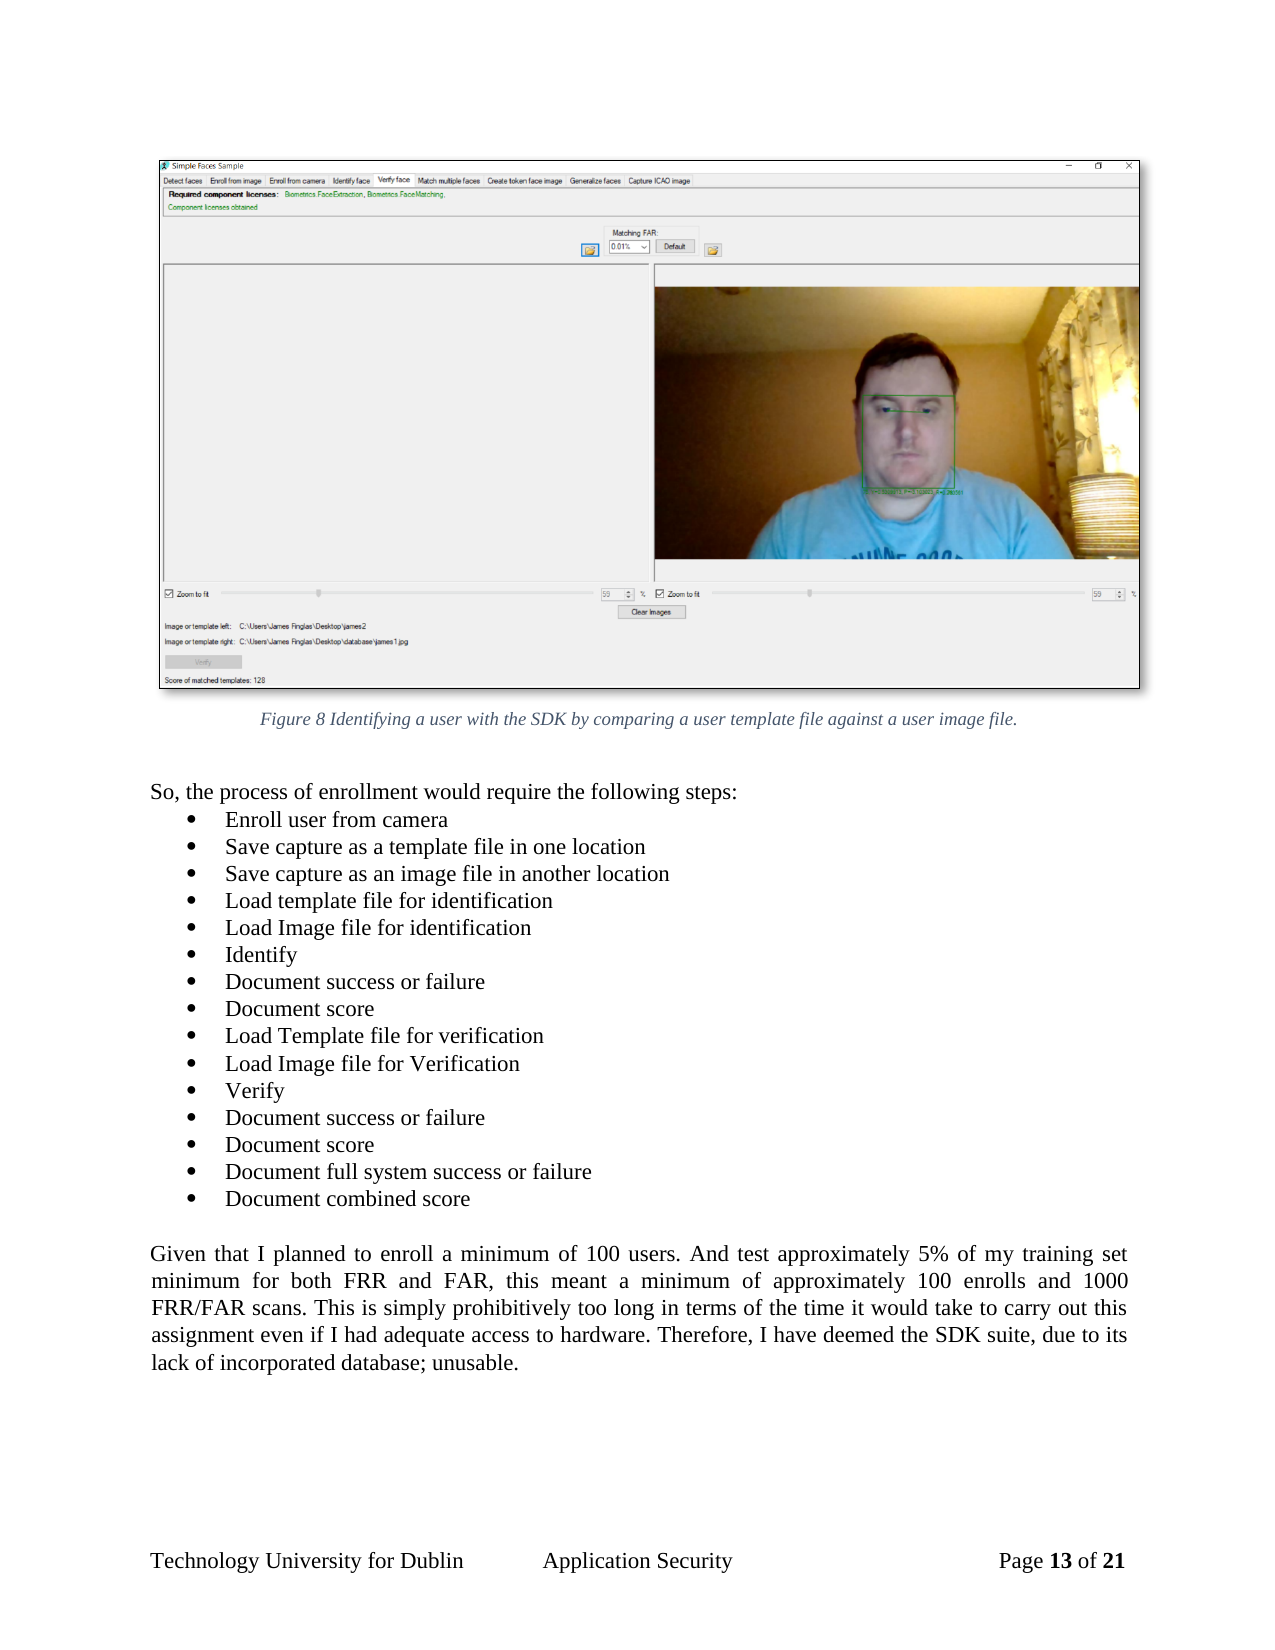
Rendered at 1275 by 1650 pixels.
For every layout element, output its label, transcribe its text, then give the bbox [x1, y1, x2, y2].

list Identify [187, 941, 1130, 968]
list Verify [187, 1077, 1130, 1103]
text So, the process of enrollment would require the following steps: [150, 778, 1130, 805]
list Enroll user from camera [187, 806, 1130, 832]
list Save capture as an image file in another location [187, 860, 1130, 886]
list Document score [187, 996, 1130, 1022]
list Load template file for identification [187, 887, 1130, 913]
list Load Template file for verification [187, 1023, 1130, 1049]
list Save capture as a template file in one location [187, 833, 1130, 859]
list Document success or failure [187, 1104, 1130, 1130]
list Document full system success or failure [187, 1158, 1130, 1184]
list Document success or failure [187, 968, 1130, 995]
list Load Image file for identification [187, 914, 1130, 941]
text Given that I planned to enroll a minimum of 100 users. And test approximately 5% of my training set minimum for both FRR and FAR, this meant a minimum of approximately 100 enrolls and 1000 FRR/FAR scans. This is simply prohibitively too long in terms of the time it would take to carry out this assignment even if I had adequate access to hardware. Therefore, I have deemed the SDK suite, due to its lack of incorporated database; unusable. [150, 1240, 1130, 1375]
list Load Image file for Verification [187, 1050, 1130, 1076]
list Document score [187, 1131, 1130, 1157]
picture [160, 161, 1139, 688]
list Document combined score [187, 1185, 1130, 1211]
